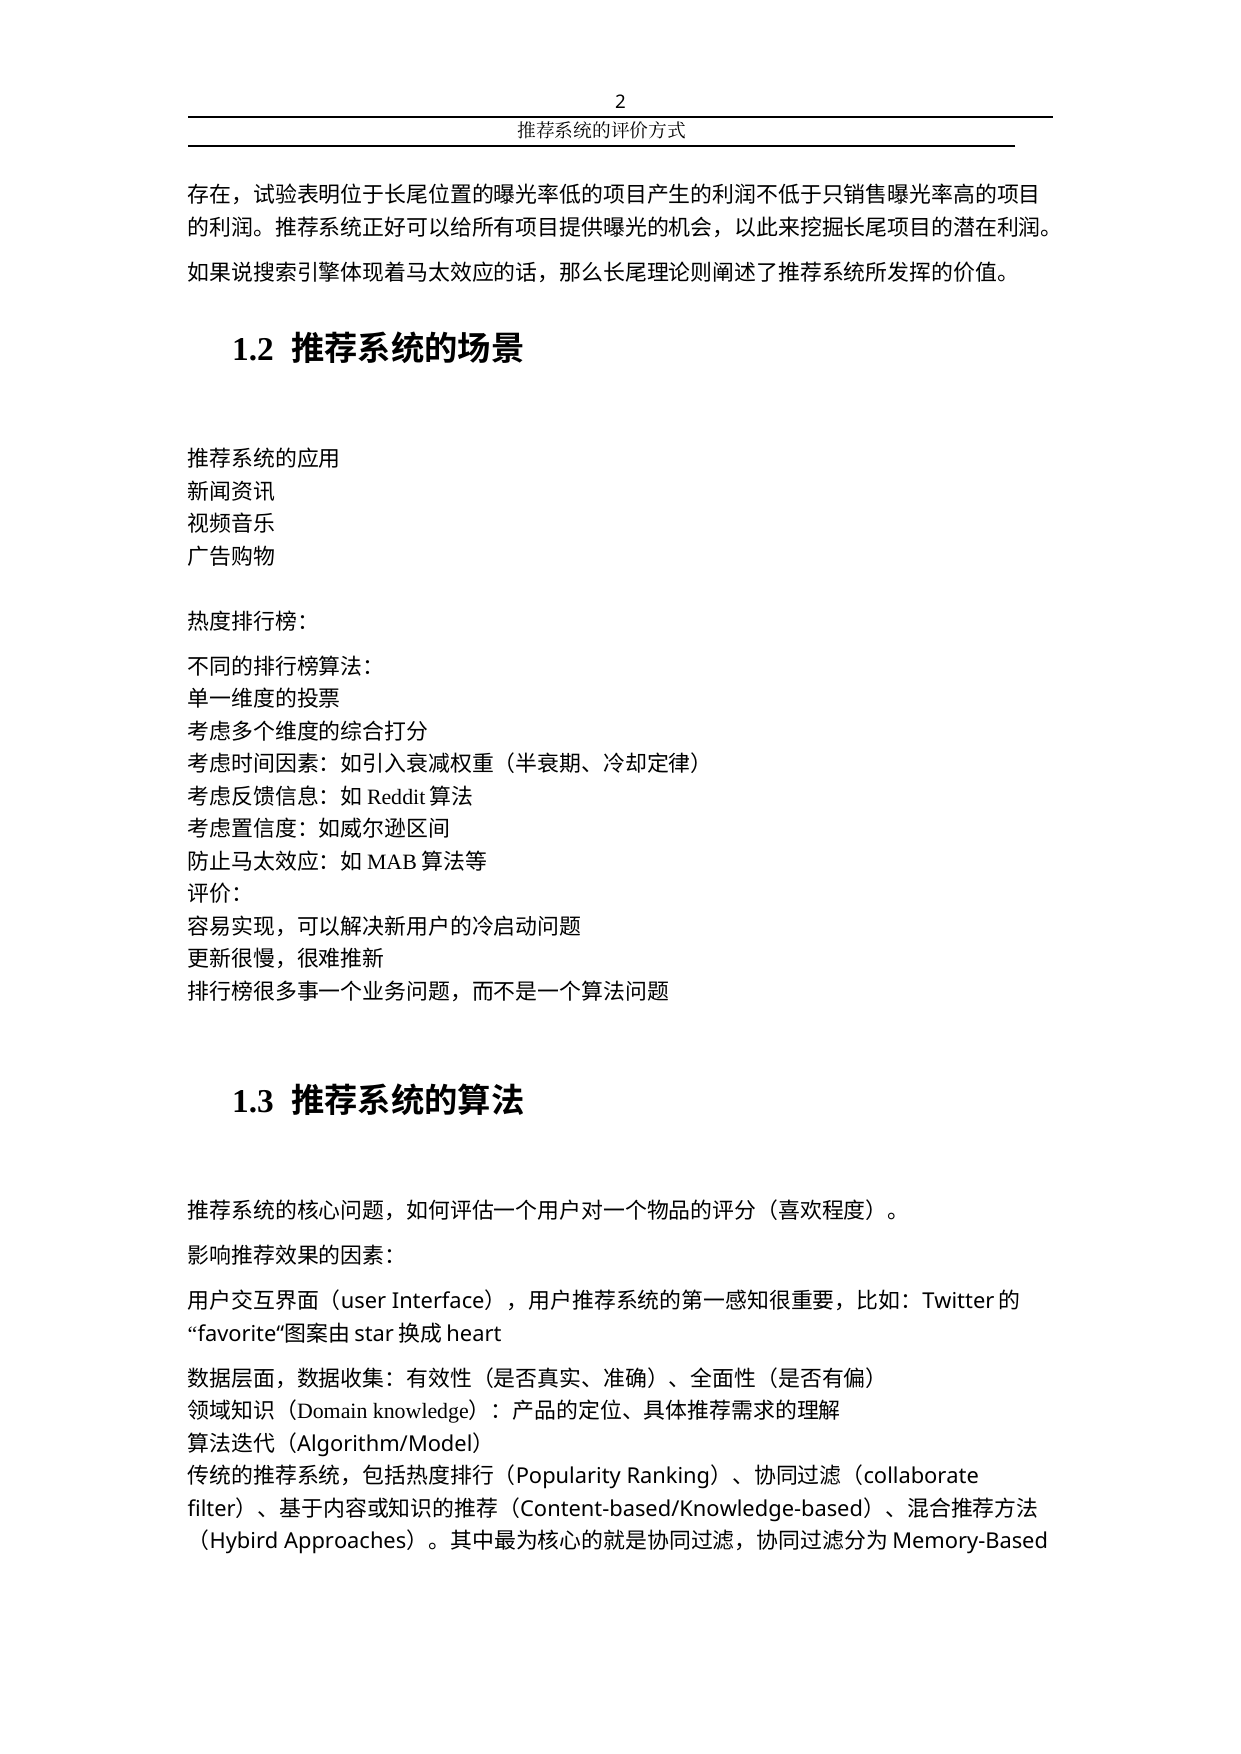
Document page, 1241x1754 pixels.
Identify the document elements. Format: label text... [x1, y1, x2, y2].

list 考虑置信度：如威尔逊区间 [187, 811, 1053, 843]
text 如果说搜索引擎体现着马太效应的话，那么长尾理论则阐述了推荐系统所发挥的价值。 [187, 254, 1053, 287]
list 考虑时间因素：如引入衰减权重（半衰期、冷却定律） [187, 746, 1053, 778]
subtitle 推荐系统的算法 [232, 1066, 1053, 1131]
list 视频音乐 [187, 506, 1053, 538]
text 热度排行榜： [187, 603, 1053, 636]
list 单一维度的投票 [187, 681, 1053, 713]
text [187, 1458, 1053, 1555]
text 数据层面，数据收集：有效性（是否真实、准确）、全面性（是否有偏） [187, 1360, 1053, 1393]
text 用户交互界面（user Interface），用户推荐系统的第一感知很重要，比如：Twitter的“favorite“图案由star换成heart [187, 1283, 1053, 1348]
list 评价： [187, 876, 1053, 908]
list 更新很慢，很难推新 [187, 941, 1053, 973]
list 推荐系统的应用 [187, 441, 1053, 473]
list 防止马太效应：如MAB算法等 [187, 843, 1053, 876]
subtitle 推荐系统的场景 [232, 314, 1053, 379]
list 不同的排行榜算法： [187, 648, 1053, 681]
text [187, 177, 1053, 242]
text 算法迭代（Algorithm/Model） [187, 1425, 1053, 1458]
text 领域知识（Domain knowledge）：产品的定位、具体推荐需求的理解 [187, 1393, 1053, 1425]
text 影响推荐效果的因素： [187, 1238, 1053, 1270]
list 广告购物 [187, 538, 1053, 571]
list 排行榜很多事一个业务问题，而不是一个算法问题 [187, 973, 1053, 1006]
list 容易实现，可以解决新用户的冷启动问题 [187, 908, 1053, 941]
list 考虑多个维度的综合打分 [187, 713, 1053, 746]
text 推荐系统的核心问题，如何评估一个用户对一个物品的评分（喜欢程度）。 [187, 1193, 1053, 1225]
list 考虑反馈信息：如Reddit算法 [187, 778, 1053, 811]
list 新闻资讯 [187, 473, 1053, 506]
